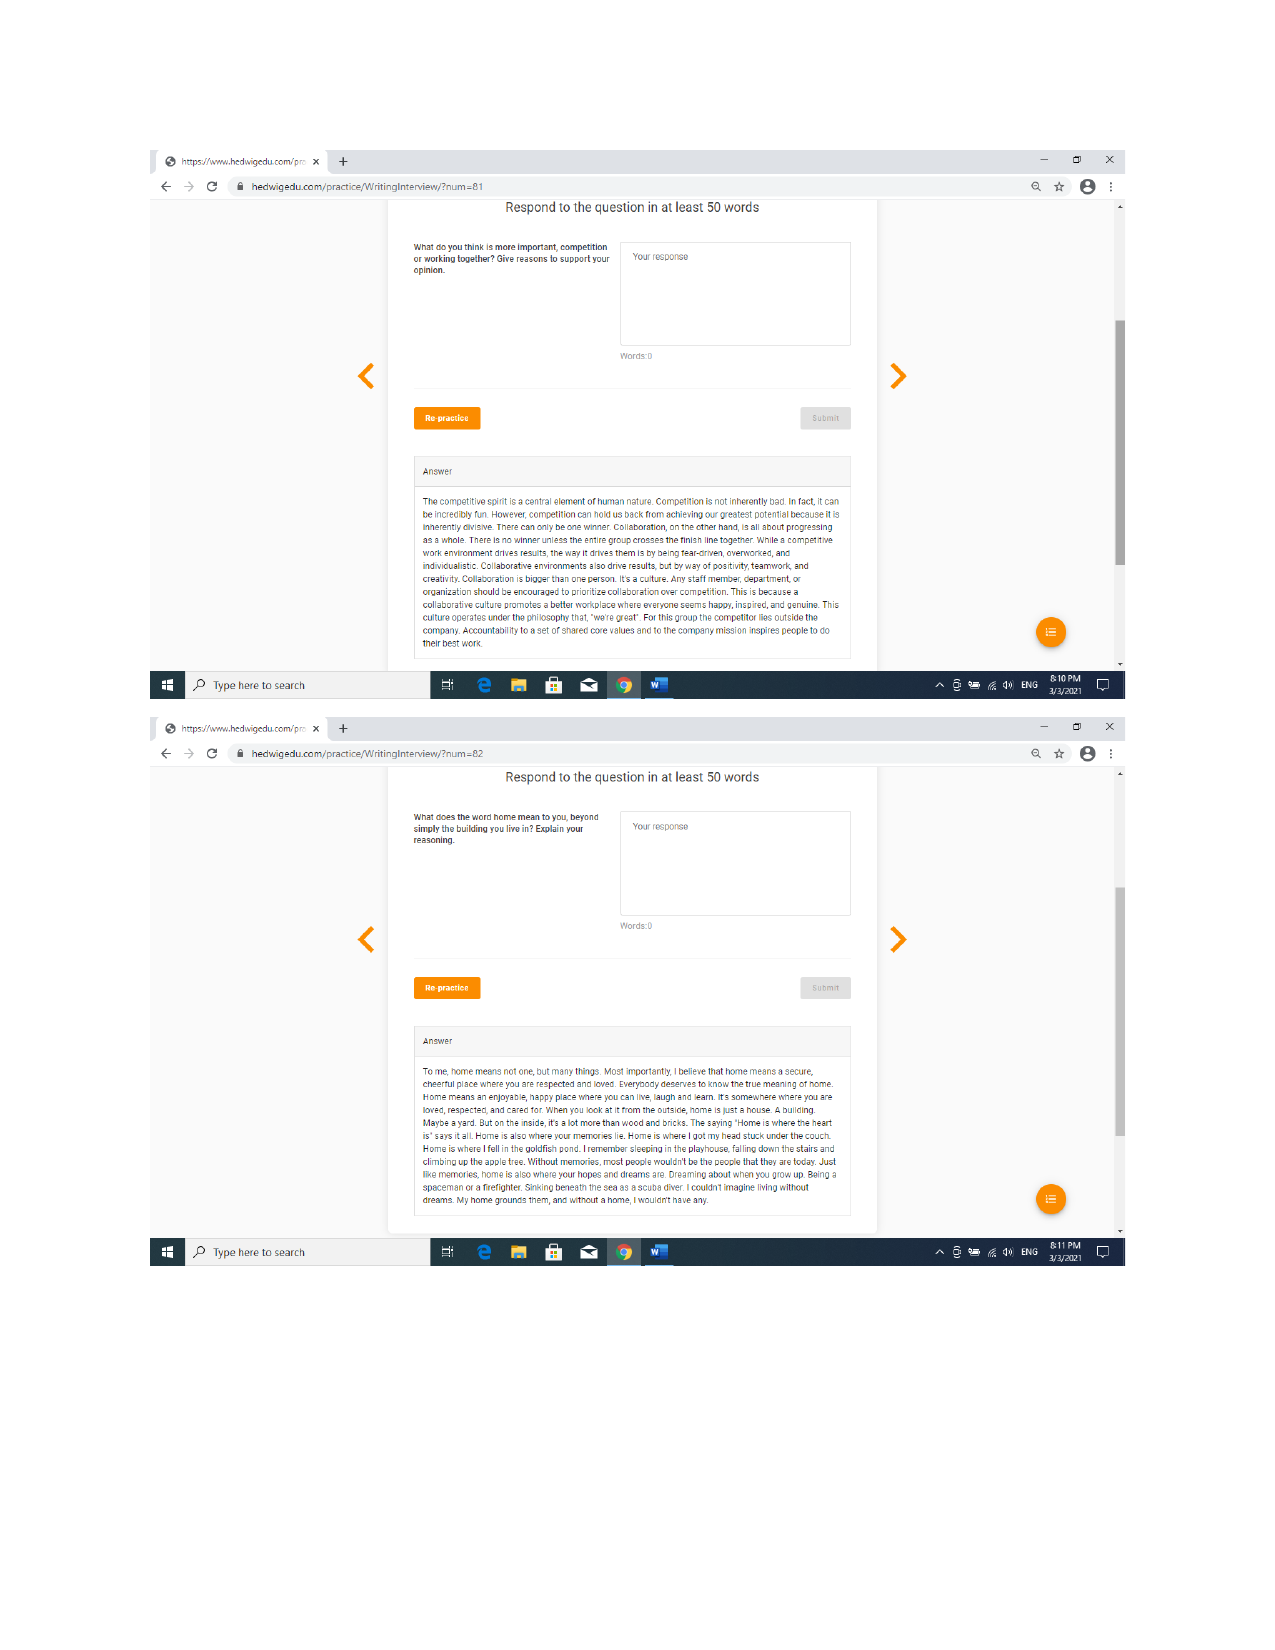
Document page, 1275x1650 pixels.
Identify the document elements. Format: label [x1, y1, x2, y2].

picture [150, 717, 1125, 1266]
picture [150, 150, 1125, 699]
